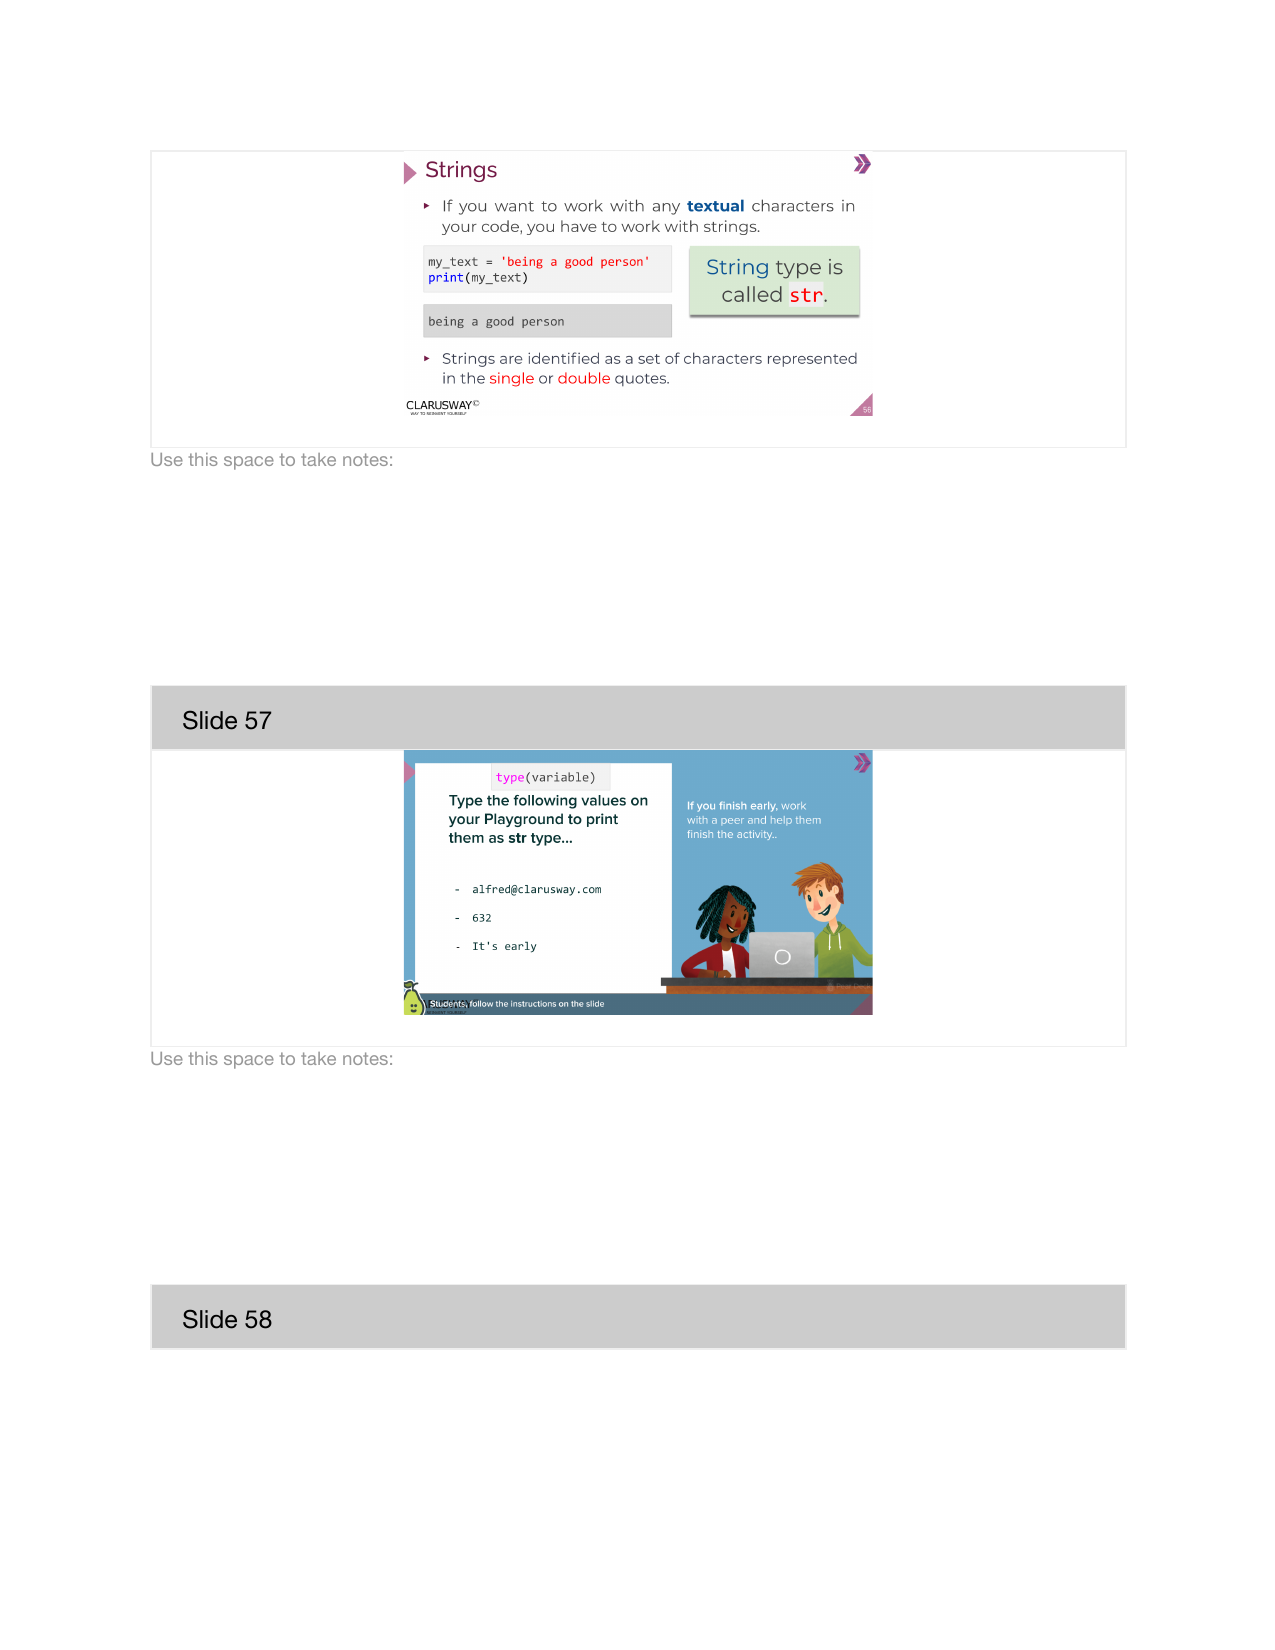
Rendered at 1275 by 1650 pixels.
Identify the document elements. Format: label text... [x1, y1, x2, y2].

text Use this space to take notes: [150, 1047, 1125, 1071]
table_header Slide 58 [152, 1285, 1125, 1348]
picture [403, 750, 873, 1015]
picture [403, 151, 873, 416]
text Use this space to take notes: [150, 448, 1125, 472]
table_header Slide 57 [152, 686, 1125, 749]
table_cell [152, 152, 1125, 447]
table_cell [152, 751, 1125, 1046]
